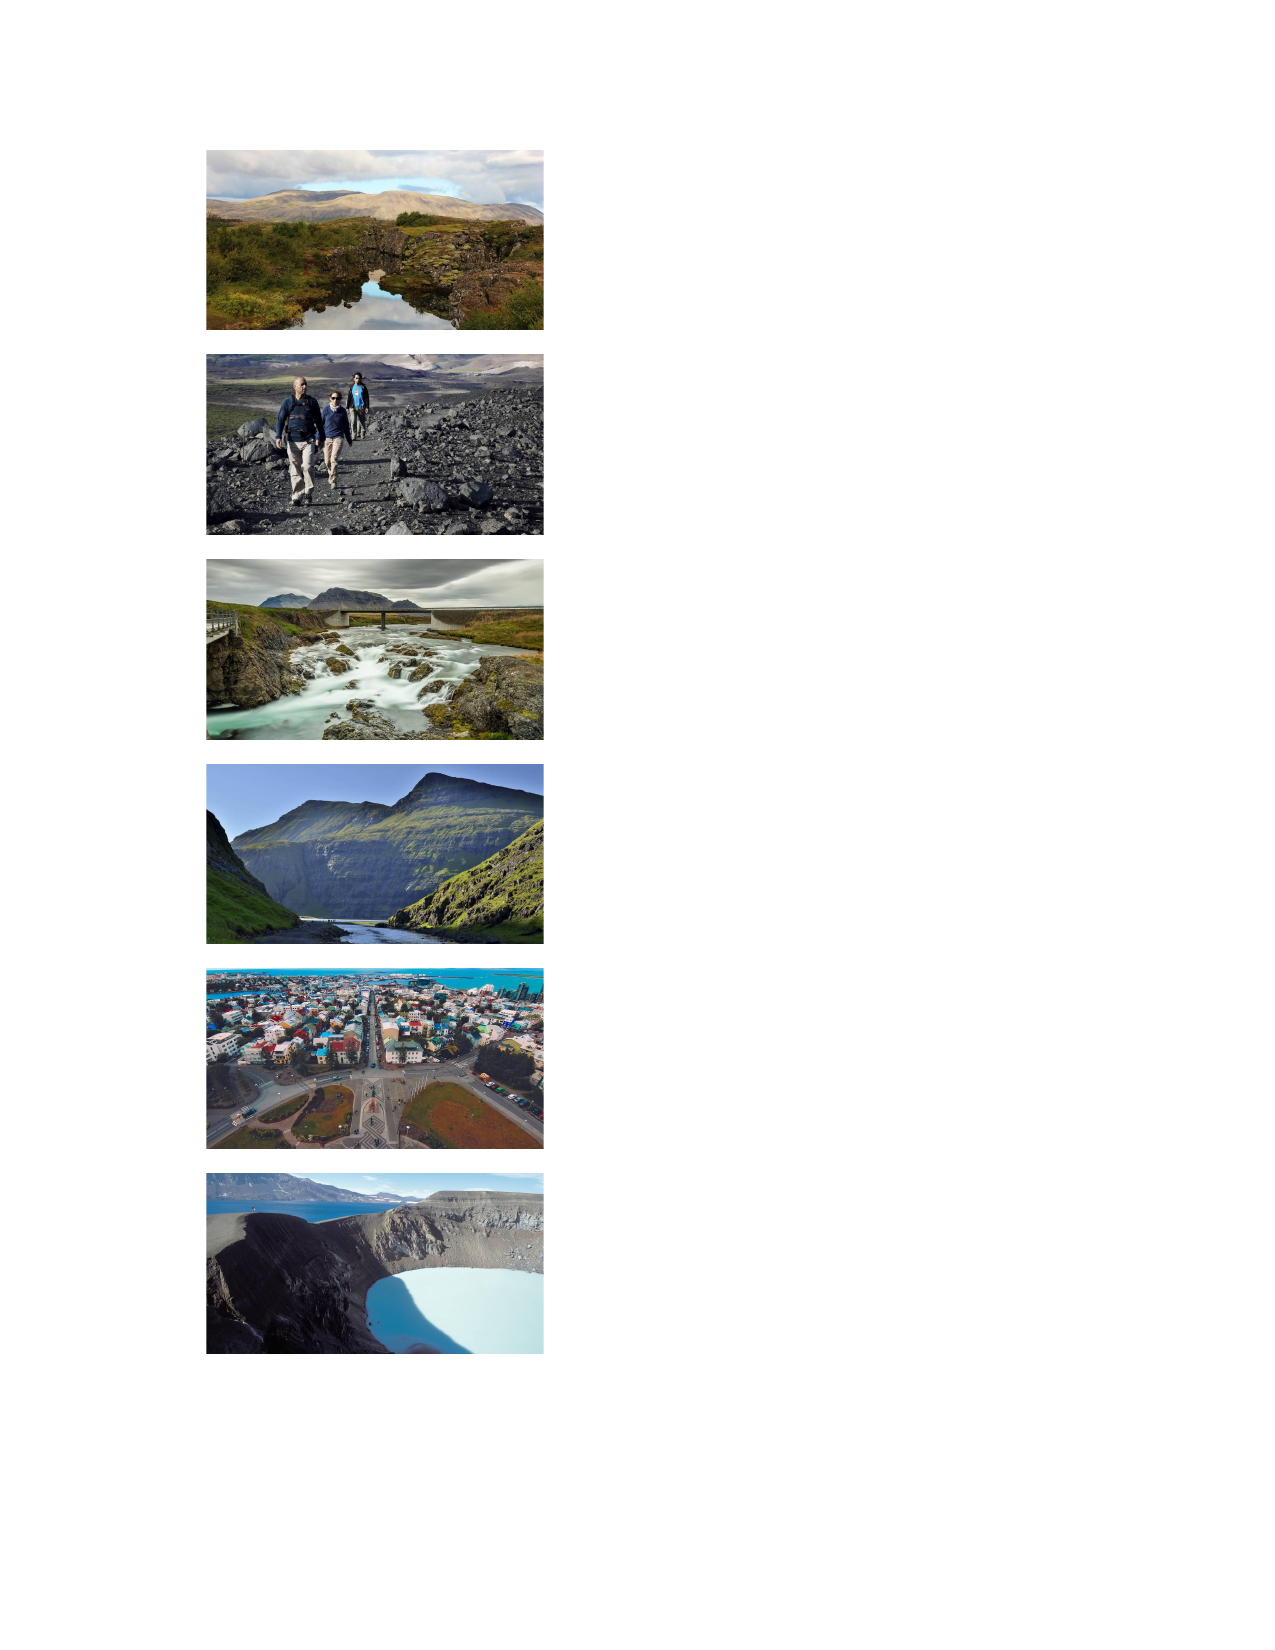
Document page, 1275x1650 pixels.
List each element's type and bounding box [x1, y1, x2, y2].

picture [206, 1173, 544, 1354]
picture [206, 354, 544, 535]
picture [206, 150, 544, 330]
picture [206, 764, 544, 944]
picture [206, 968, 544, 1149]
picture [206, 559, 544, 740]
